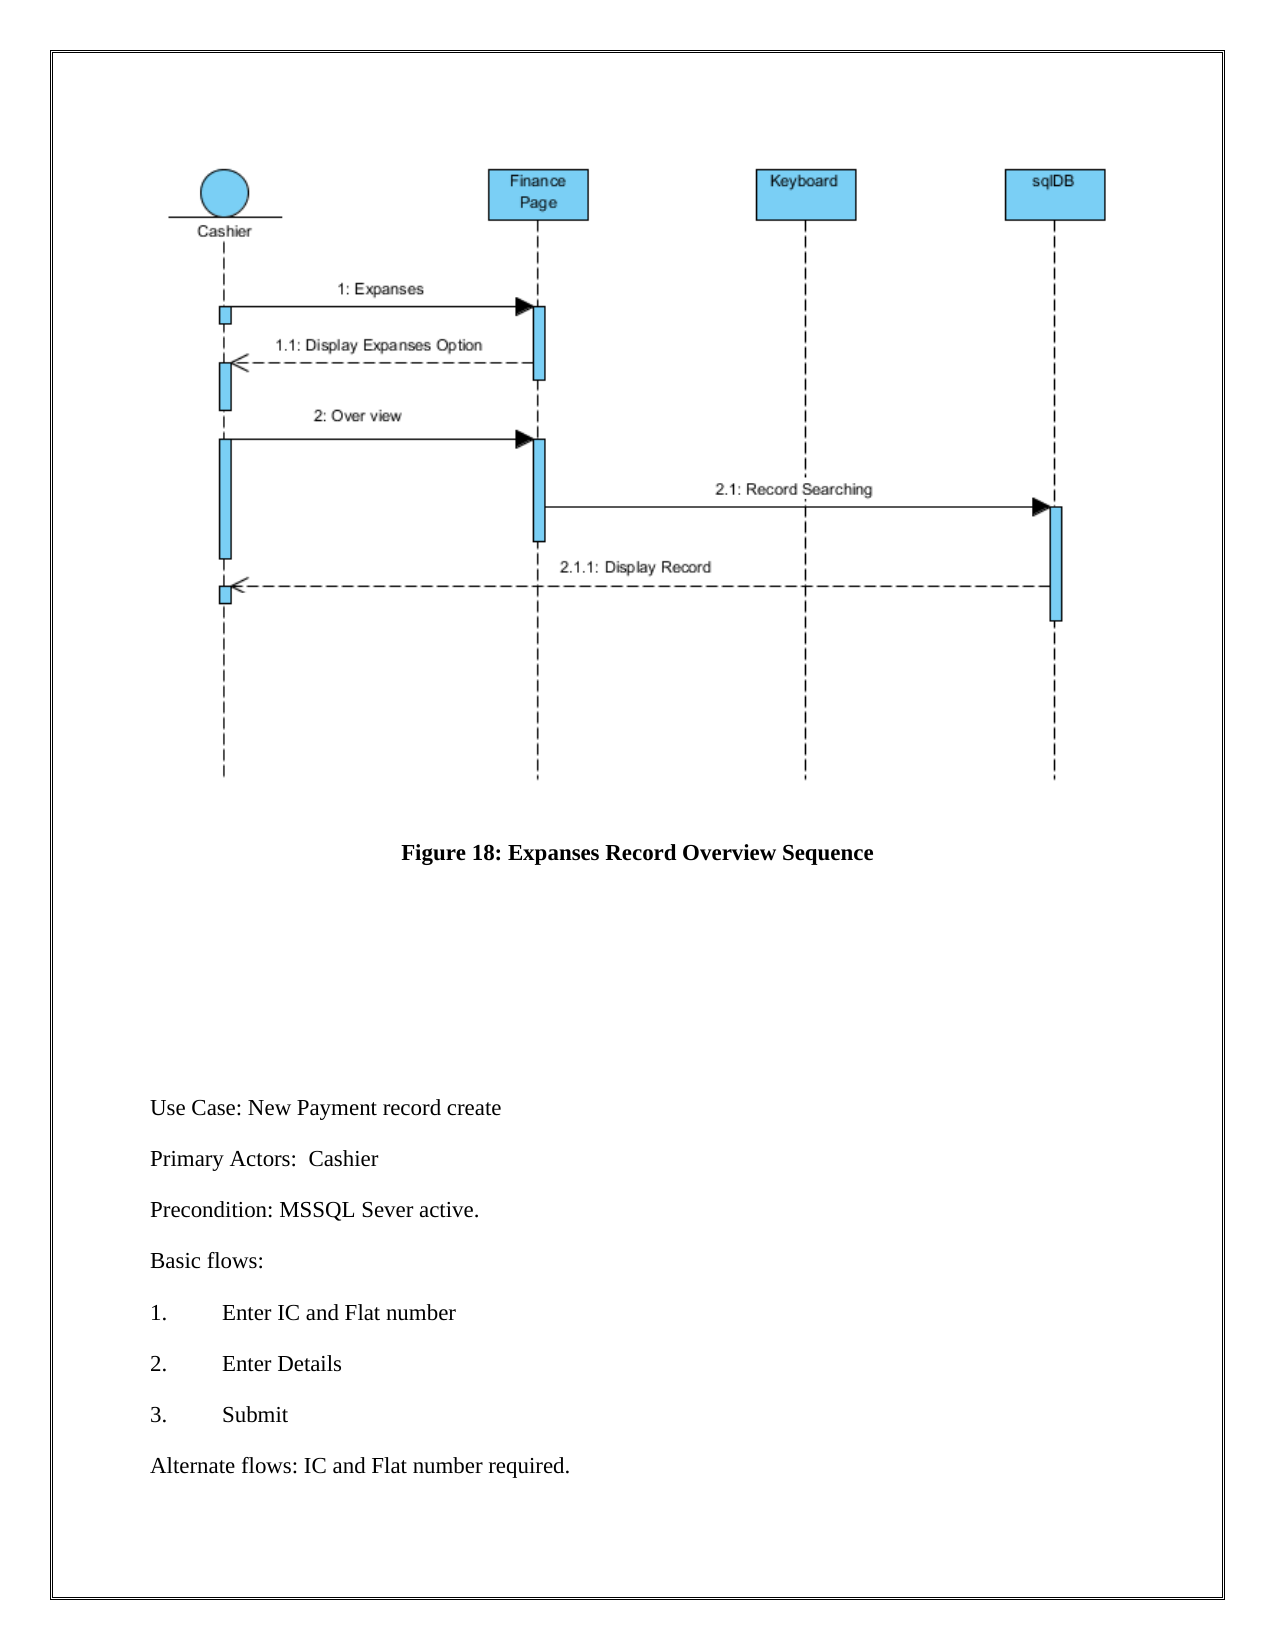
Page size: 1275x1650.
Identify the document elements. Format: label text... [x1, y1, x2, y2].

text 3. Submit [150, 1401, 1125, 1427]
text 1. Enter IC and Flat number [150, 1299, 1125, 1325]
text Alternate flows: IC and Flat number required. [150, 1452, 1125, 1478]
text 2. Enter Details [150, 1350, 1125, 1376]
text Primary Actors: Cashier [150, 1146, 1125, 1172]
text Precondition: MSSQL Sever active. [150, 1197, 1125, 1223]
text Figure 18: Expanses Record Overview Sequence [150, 839, 1125, 866]
picture [150, 150, 1125, 815]
text Basic flows: [150, 1248, 1125, 1274]
text Use Case: New Payment record create [150, 1094, 1125, 1121]
